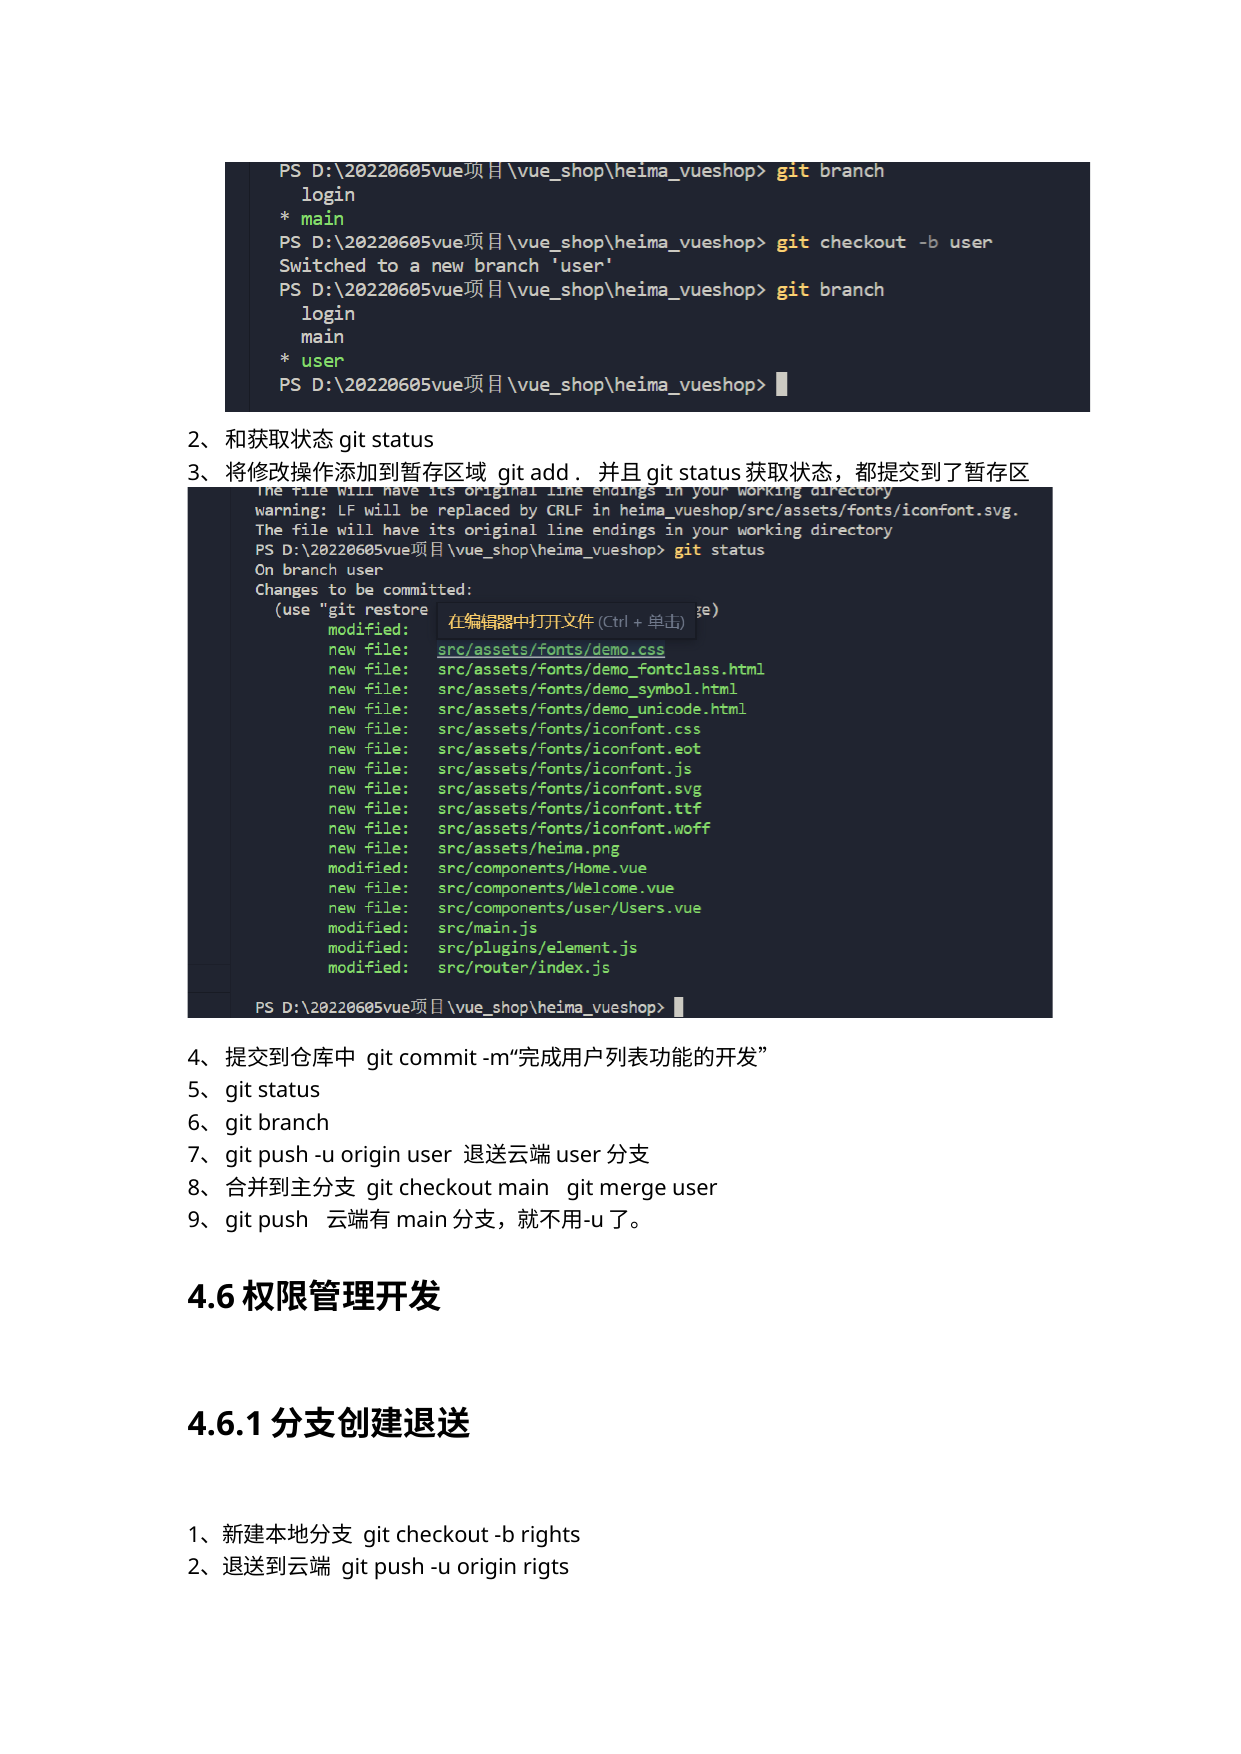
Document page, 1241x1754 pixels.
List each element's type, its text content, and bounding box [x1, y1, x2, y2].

list git branch [187, 1104, 1053, 1137]
picture [187, 487, 1053, 1018]
list 合并到主分支 git checkout main git merge user [187, 1169, 1053, 1202]
picture [225, 162, 1091, 412]
list 提交到仓库中 git commit -m“完成用户列表功能的开发” [187, 1039, 1053, 1072]
text 2、退送到云端 git push -u origin rigts [187, 1549, 1053, 1581]
list 将修改操作添加到暂存区域 git add . 并且git status获取状态，都提交到了暂存区 [187, 454, 1053, 487]
subtitle 4.6权限管理开发 [187, 1262, 1053, 1327]
subtitle 4.6.1分支创建退送 [187, 1389, 1053, 1454]
list git status [187, 1072, 1053, 1104]
list 和获取状态git status [187, 422, 1053, 454]
list git push -u origin user 退送云端user 分支 [187, 1137, 1053, 1169]
text 1、新建本地分支 git checkout -b rights [187, 1516, 1053, 1549]
list git push 云端有main分支，就不用-u了。 [187, 1202, 1053, 1234]
